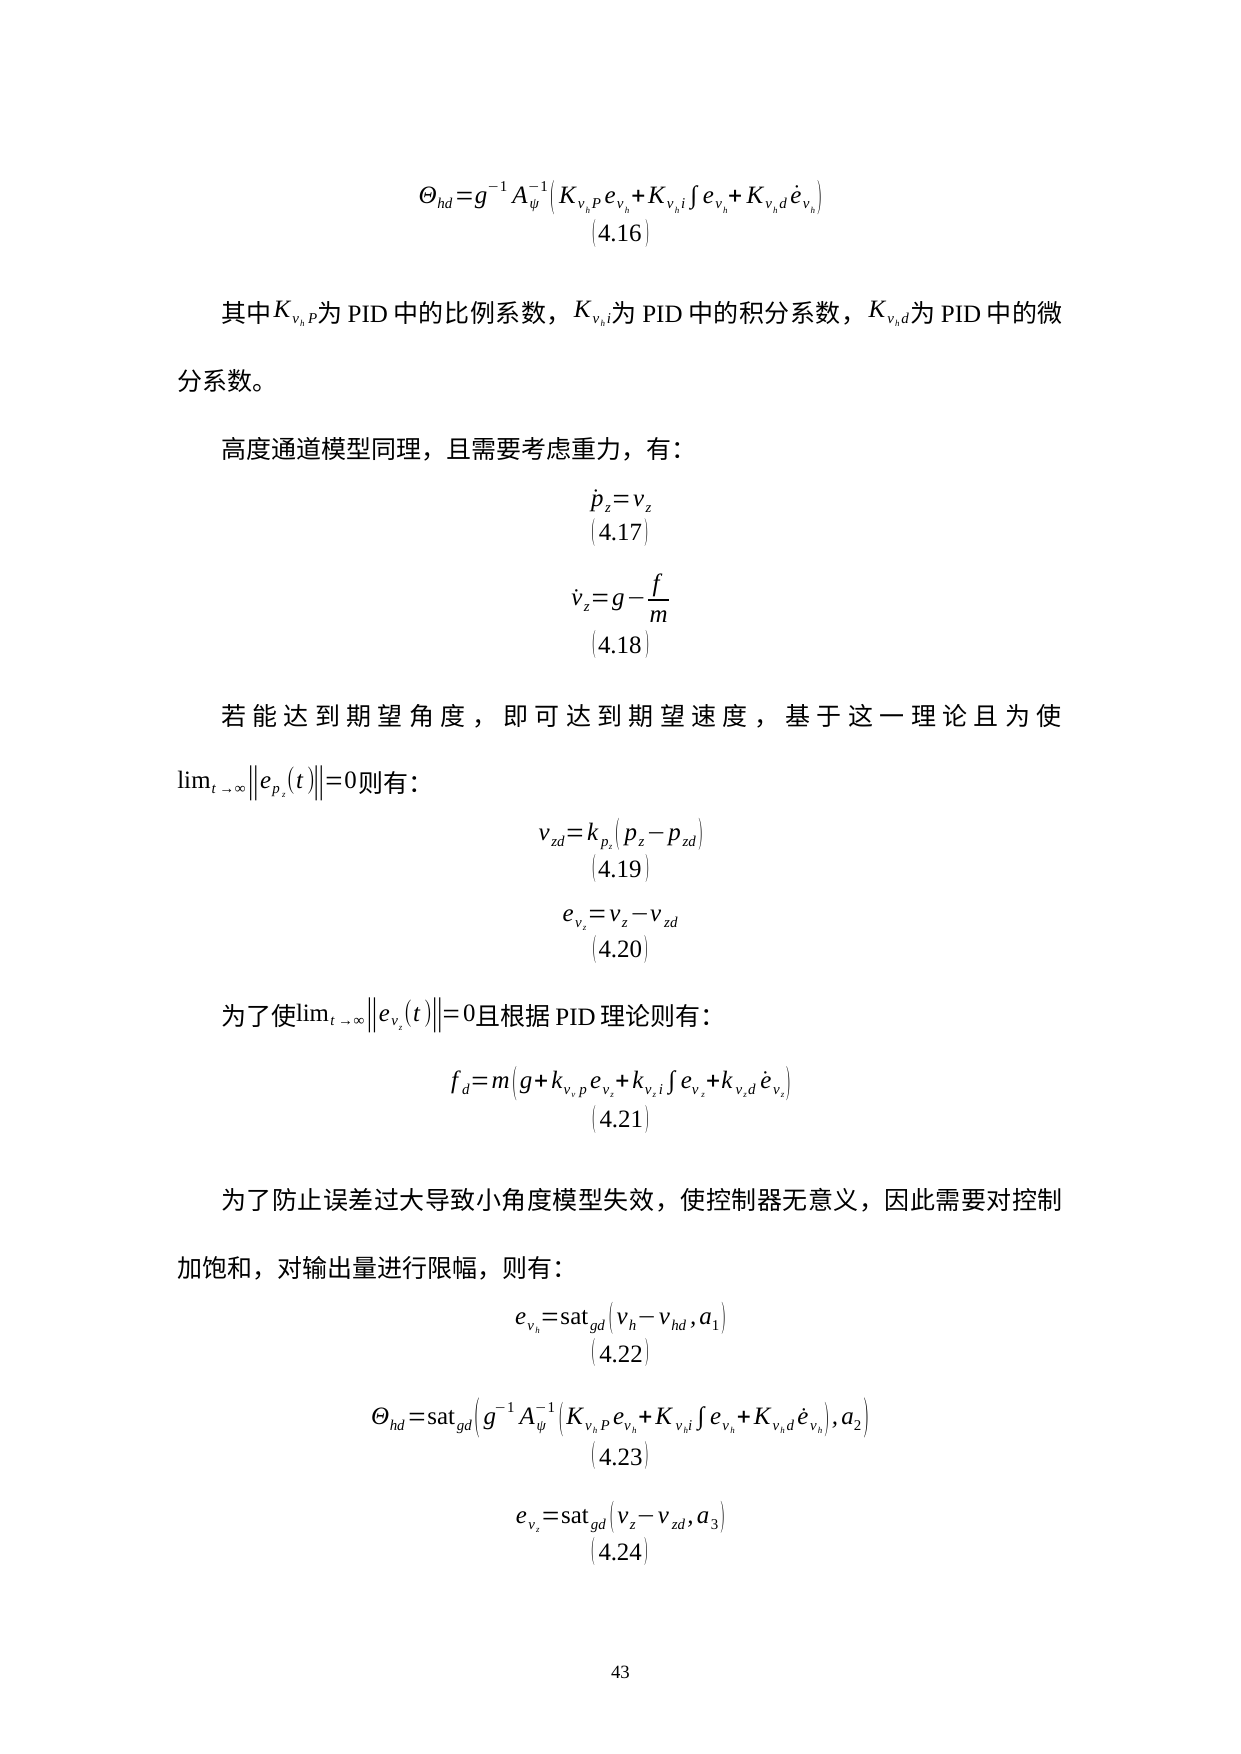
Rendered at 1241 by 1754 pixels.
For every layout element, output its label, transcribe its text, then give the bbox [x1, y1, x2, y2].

text 高度通道模型同理，且需要考虑重力，有： [177, 414, 1063, 482]
text 若能达到期望角度，即可达到期望速度，基于这一理论且为使则有： [177, 680, 1063, 816]
text 为了使且根据PID理论则有： [177, 981, 1063, 1048]
text 为了防止误差过大导致小角度模型失效，使控制器无意义，因此需要对控制加饱和，对输出量进行限幅，则有： [177, 1165, 1063, 1301]
text 其中为PID中的比例系数，为PID中的积分系数，为PID中的微分系数。 [177, 278, 1063, 414]
